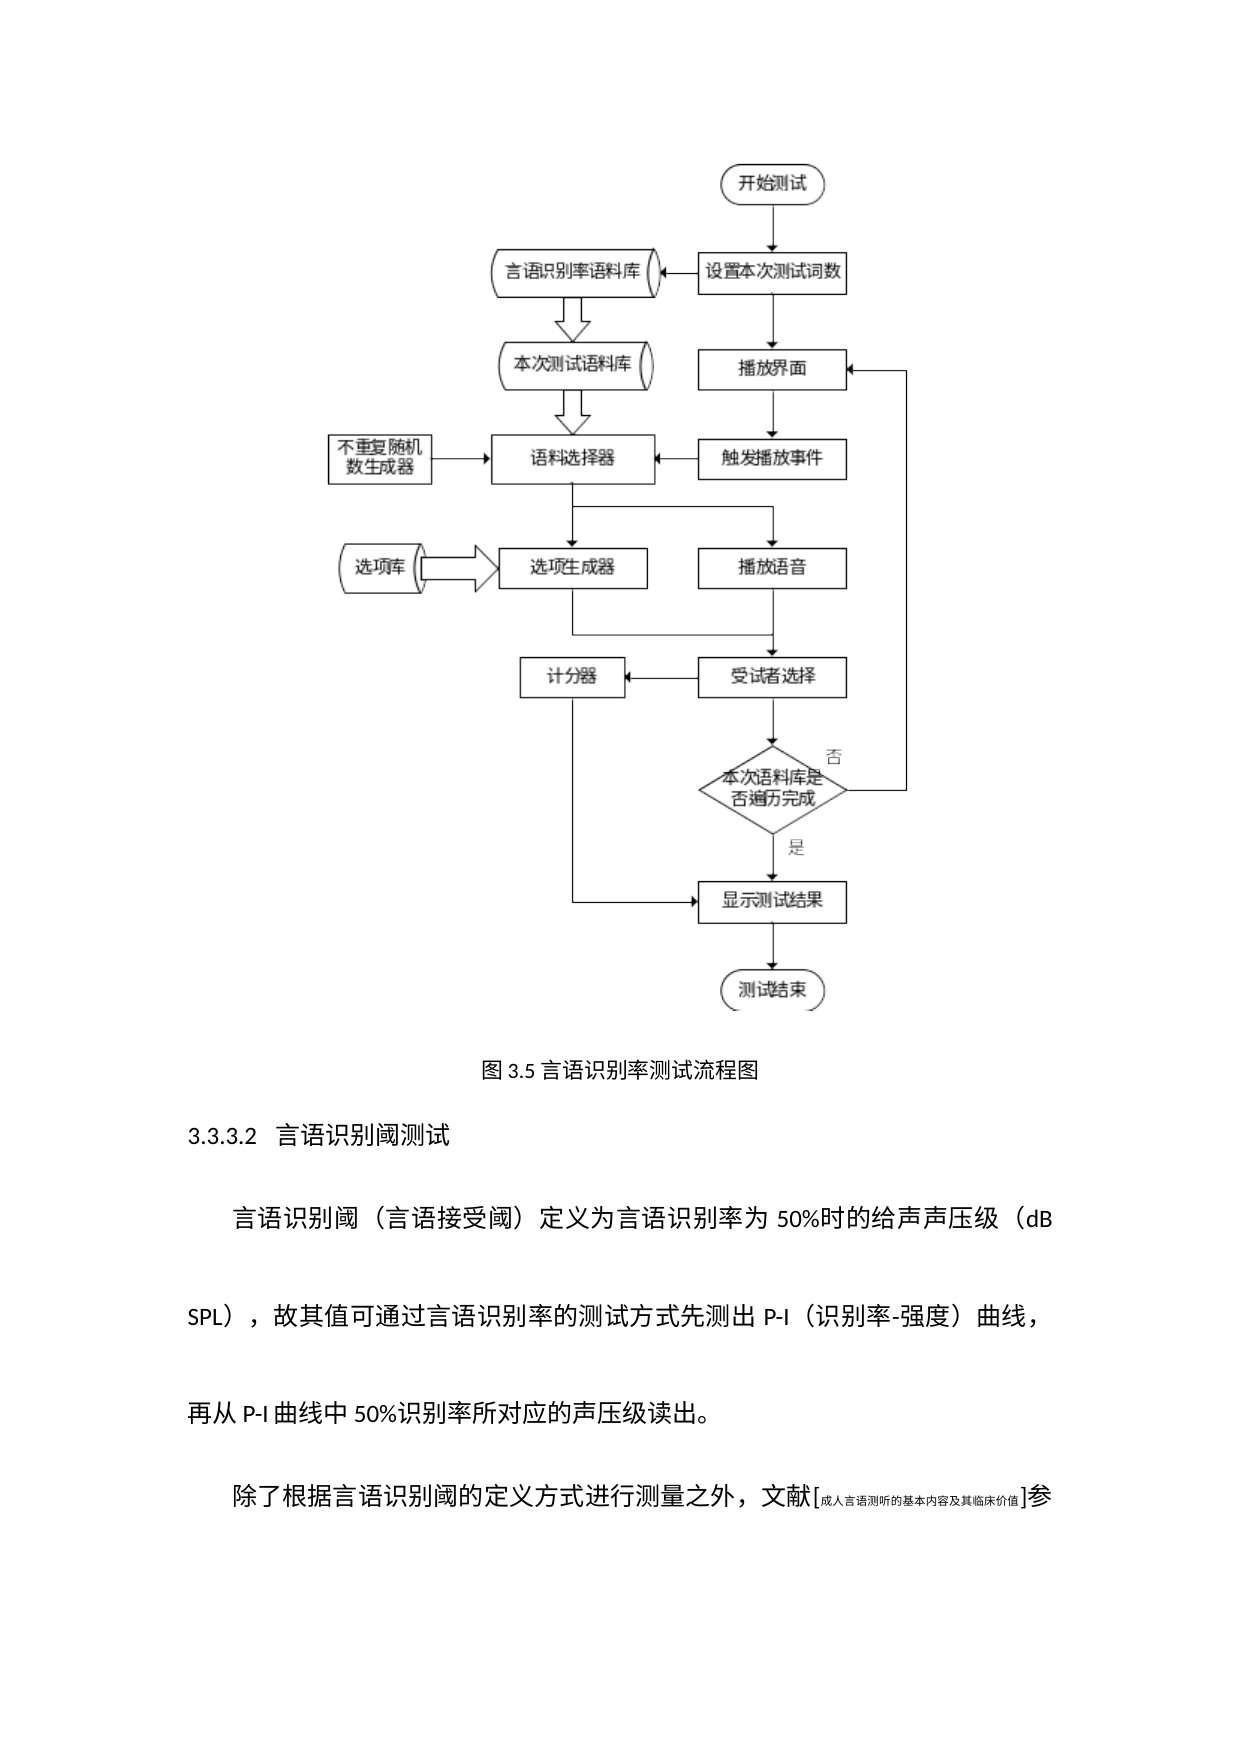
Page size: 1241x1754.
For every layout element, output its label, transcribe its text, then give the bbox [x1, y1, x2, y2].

text 言语识别阈（言语接受阈）定义为言语识别率为50%时的给声声压级（dB SPL），故其值可通过言语识别率的测试方式先测出P-I（识别率-强度）曲线，再从P-I曲线中50%识别率所对应的声压级读出。 [187, 1184, 1053, 1444]
list 言语识别阈测试 [187, 1101, 1053, 1166]
text 图3.5 言语识别率测试流程图 [187, 1053, 1053, 1085]
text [187, 1462, 1053, 1527]
